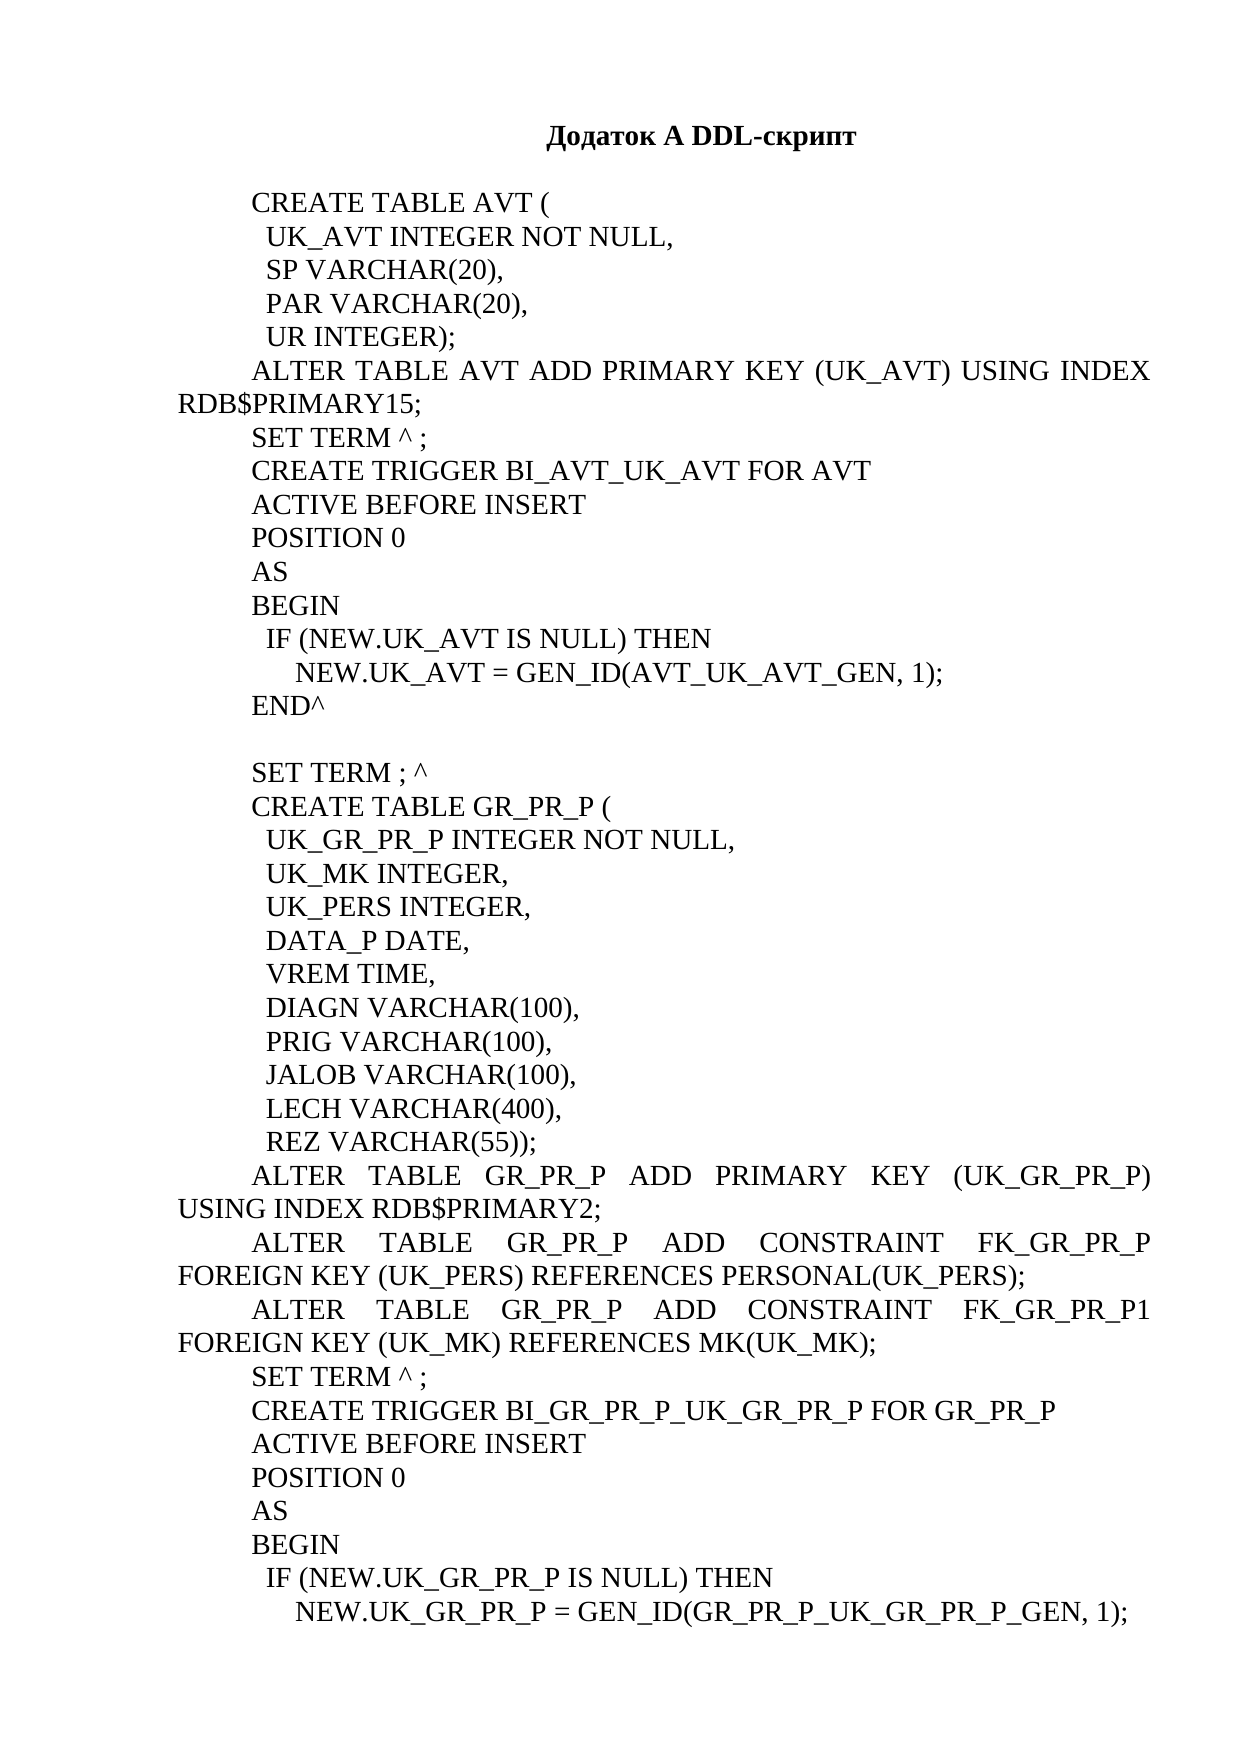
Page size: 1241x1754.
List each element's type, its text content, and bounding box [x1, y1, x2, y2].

text CREATE TRIGGER BI_GR_PR_P_UK_GR_PR_P FOR GR_PR_P [177, 1393, 1152, 1426]
text POSITION 0 [177, 1460, 1152, 1493]
text AS [177, 1493, 1152, 1527]
subtitle Додаток А DDL-скрипт [177, 118, 1152, 152]
text ALTER TABLE GR_PR_P ADD CONSTRAINT FK_GR_PR_P1 FOREIGN KEY (UK_MK) REFERENCES MK(UK_MK); [177, 1292, 1152, 1359]
text ALTER TABLE GR_PR_P ADD PRIMARY KEY (UK_GR_PR_P) USING INDEX RDB$PRIMARY2; [177, 1158, 1152, 1225]
text BEGIN [177, 1527, 1152, 1560]
text DATA_P DATE, [177, 923, 1152, 957]
text CREATE TABLE GR_PR_P ( [177, 789, 1152, 822]
text LECH VARCHAR(400), [177, 1091, 1152, 1124]
text AS [177, 554, 1152, 588]
text ACTIVE BEFORE INSERT [177, 487, 1152, 521]
text CREATE TABLE AVT ( [177, 185, 1152, 219]
text DIAGN VARCHAR(100), [177, 990, 1152, 1024]
text PRIG VARCHAR(100), [177, 1024, 1152, 1057]
text REZ VARCHAR(55)); [177, 1124, 1152, 1158]
text UK_MK INTEGER, [177, 856, 1152, 889]
text END^ [177, 688, 1152, 722]
text SET TERM ^ ; [177, 1359, 1152, 1393]
text NEW.UK_GR_PR_P = GEN_ID(GR_PR_P_UK_GR_PR_P_GEN, 1); [177, 1594, 1152, 1627]
text SET TERM ; ^ [177, 755, 1152, 789]
text IF (NEW.UK_GR_PR_P IS NULL) THEN [177, 1560, 1152, 1594]
text ALTER TABLE AVT ADD PRIMARY KEY (UK_AVT) USING INDEX RDB$PRIMARY15; [177, 353, 1152, 420]
text SP VARCHAR(20), [177, 252, 1152, 286]
text NEW.UK_AVT = GEN_ID(AVT_UK_AVT_GEN, 1); [177, 655, 1152, 688]
text UK_AVT INTEGER NOT NULL, [177, 219, 1152, 252]
text UK_PERS INTEGER, [177, 889, 1152, 923]
text POSITION 0 [177, 521, 1152, 554]
text ALTER TABLE GR_PR_P ADD CONSTRAINT FK_GR_PR_P FOREIGN KEY (UK_PERS) REFERENCES PERSONAL(UK_PERS); [177, 1225, 1152, 1292]
text ACTIVE BEFORE INSERT [177, 1426, 1152, 1460]
text IF (NEW.UK_AVT IS NULL) THEN [177, 621, 1152, 655]
text BEGIN [177, 588, 1152, 621]
text SET TERM ^ ; [177, 420, 1152, 453]
text CREATE TRIGGER BI_AVT_UK_AVT FOR AVT [177, 453, 1152, 487]
text UR INTEGER); [177, 319, 1152, 353]
text PAR VARCHAR(20), [177, 286, 1152, 319]
text JALOB VARCHAR(100), [177, 1057, 1152, 1091]
text VREM TIME, [177, 957, 1152, 990]
text UK_GR_PR_P INTEGER NOT NULL, [177, 822, 1152, 856]
